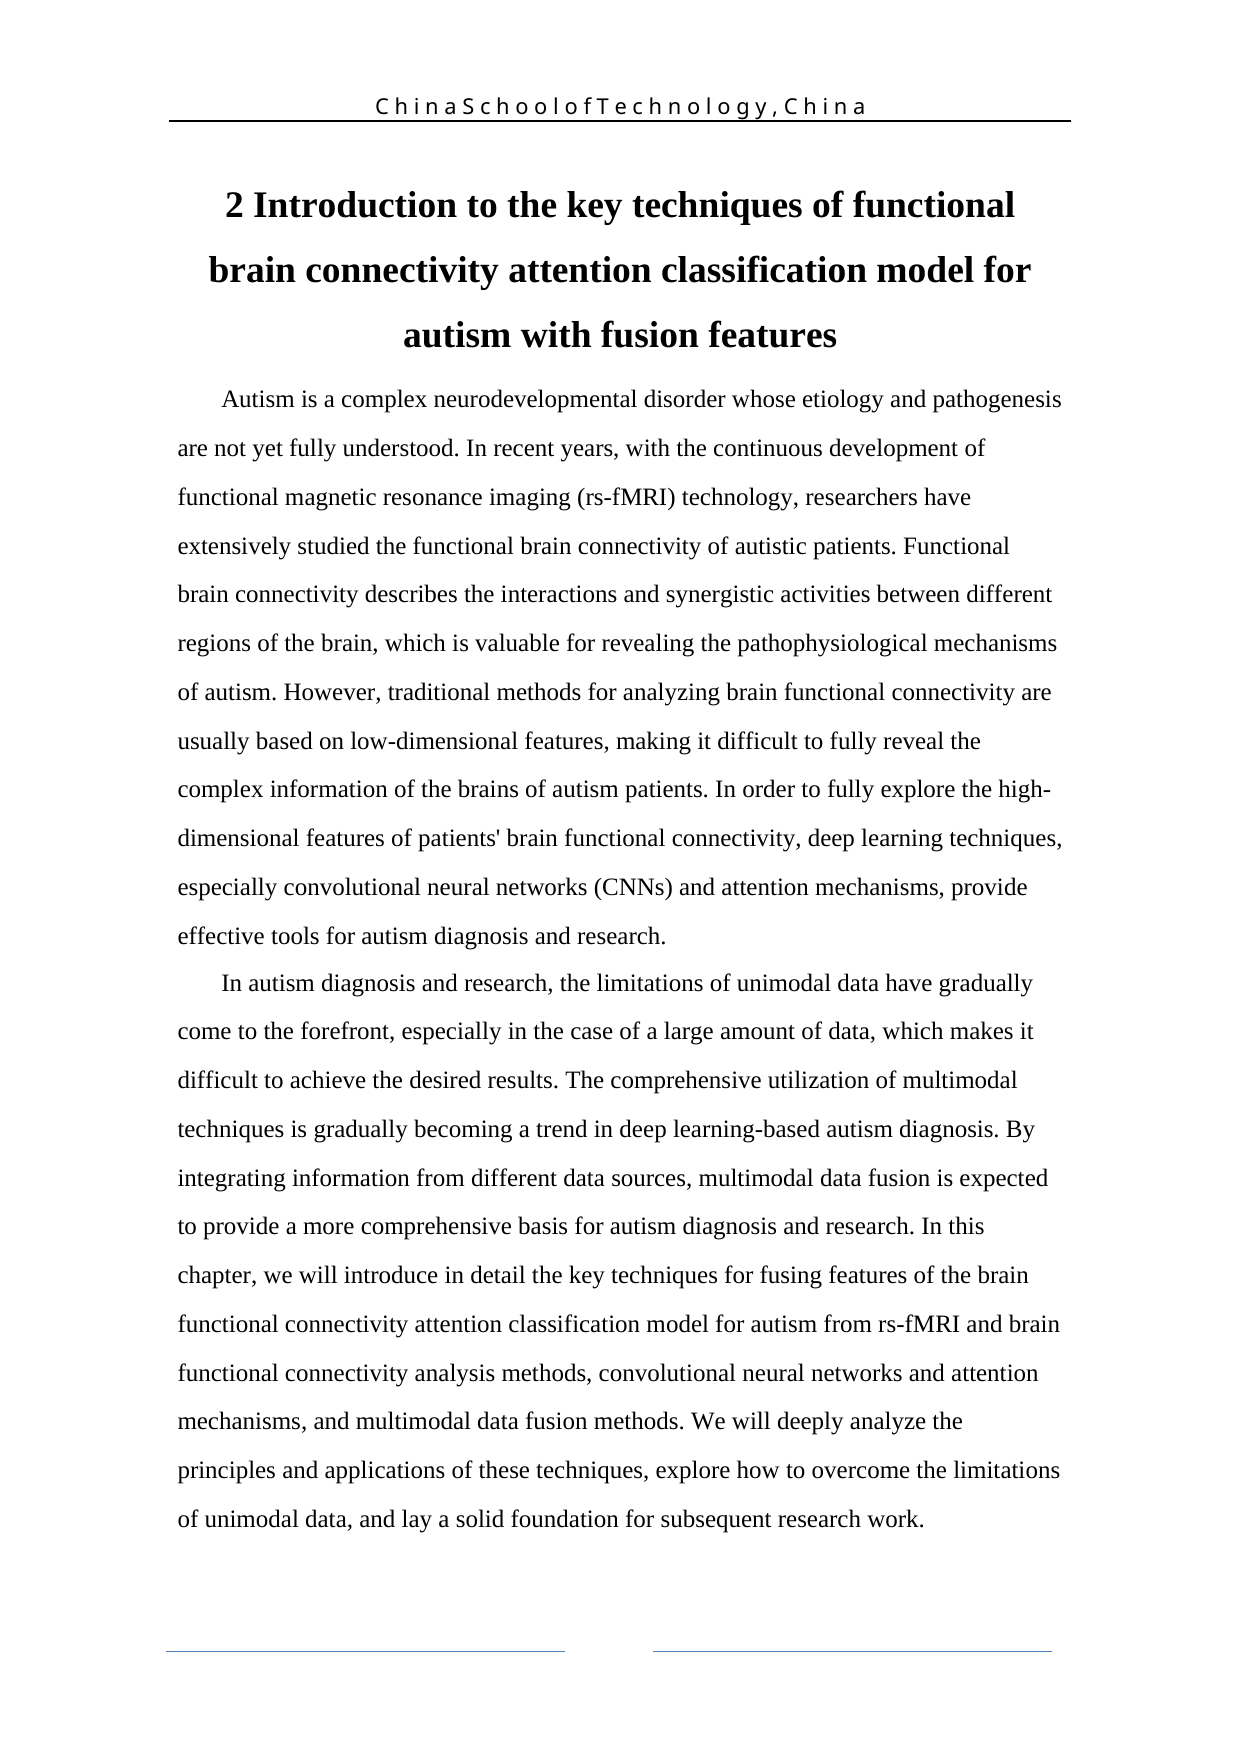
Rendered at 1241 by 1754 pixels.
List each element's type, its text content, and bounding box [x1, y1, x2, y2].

text In autism diagnosis and research, the limitations of unimodal data have gradually come to the forefront, especially in the case of a large amount of data, which makes it difficult to achieve the desired results. The comprehensive utilization of multimodal techniques is gradually becoming a trend in deep learning-based autism diagnosis. By integrating information from different data sources, multimodal data fusion is expected to provide a more comprehensive basis for autism diagnosis and research. In this chapter, we will introduce in detail the key techniques for fusing features of the brain functional connectivity attention classification model for autism from rs-fMRI and brain functional connectivity analysis methods, convolutional neural networks and attention mechanisms, and multimodal data fusion methods. We will deeply analyze the principles and applications of these techniques, explore how to overcome the limitations of unimodal data, and lay a solid foundation for subsequent research work. [177, 966, 1063, 1534]
text 2 Introduction to the key techniques of functional brain connectivity attention classification model for autism with fusion features [177, 171, 1063, 366]
text Autism is a complex neurodevelopmental disorder whose etiology and pathogenesis are not yet fully understood. In recent years, with the continuous development of functional magnetic resonance imaging (rs-fMRI) technology, researchers have extensively studied the functional brain connectivity of autistic patients. Functional brain connectivity describes the interactions and synergistic activities between different regions of the brain, which is valuable for revealing the pathophysiological mechanisms of autism. However, traditional methods for analyzing brain functional connectivity are usually based on low-dimensional features, making it difficult to fully reveal the complex information of the brains of autism patients. In order to fully explore the high-dimensional features of patients' brain functional connectivity, deep learning techniques, especially convolutional neural networks (CNNs) and attention mechanisms, provide effective tools for autism diagnosis and research. [177, 383, 1063, 951]
